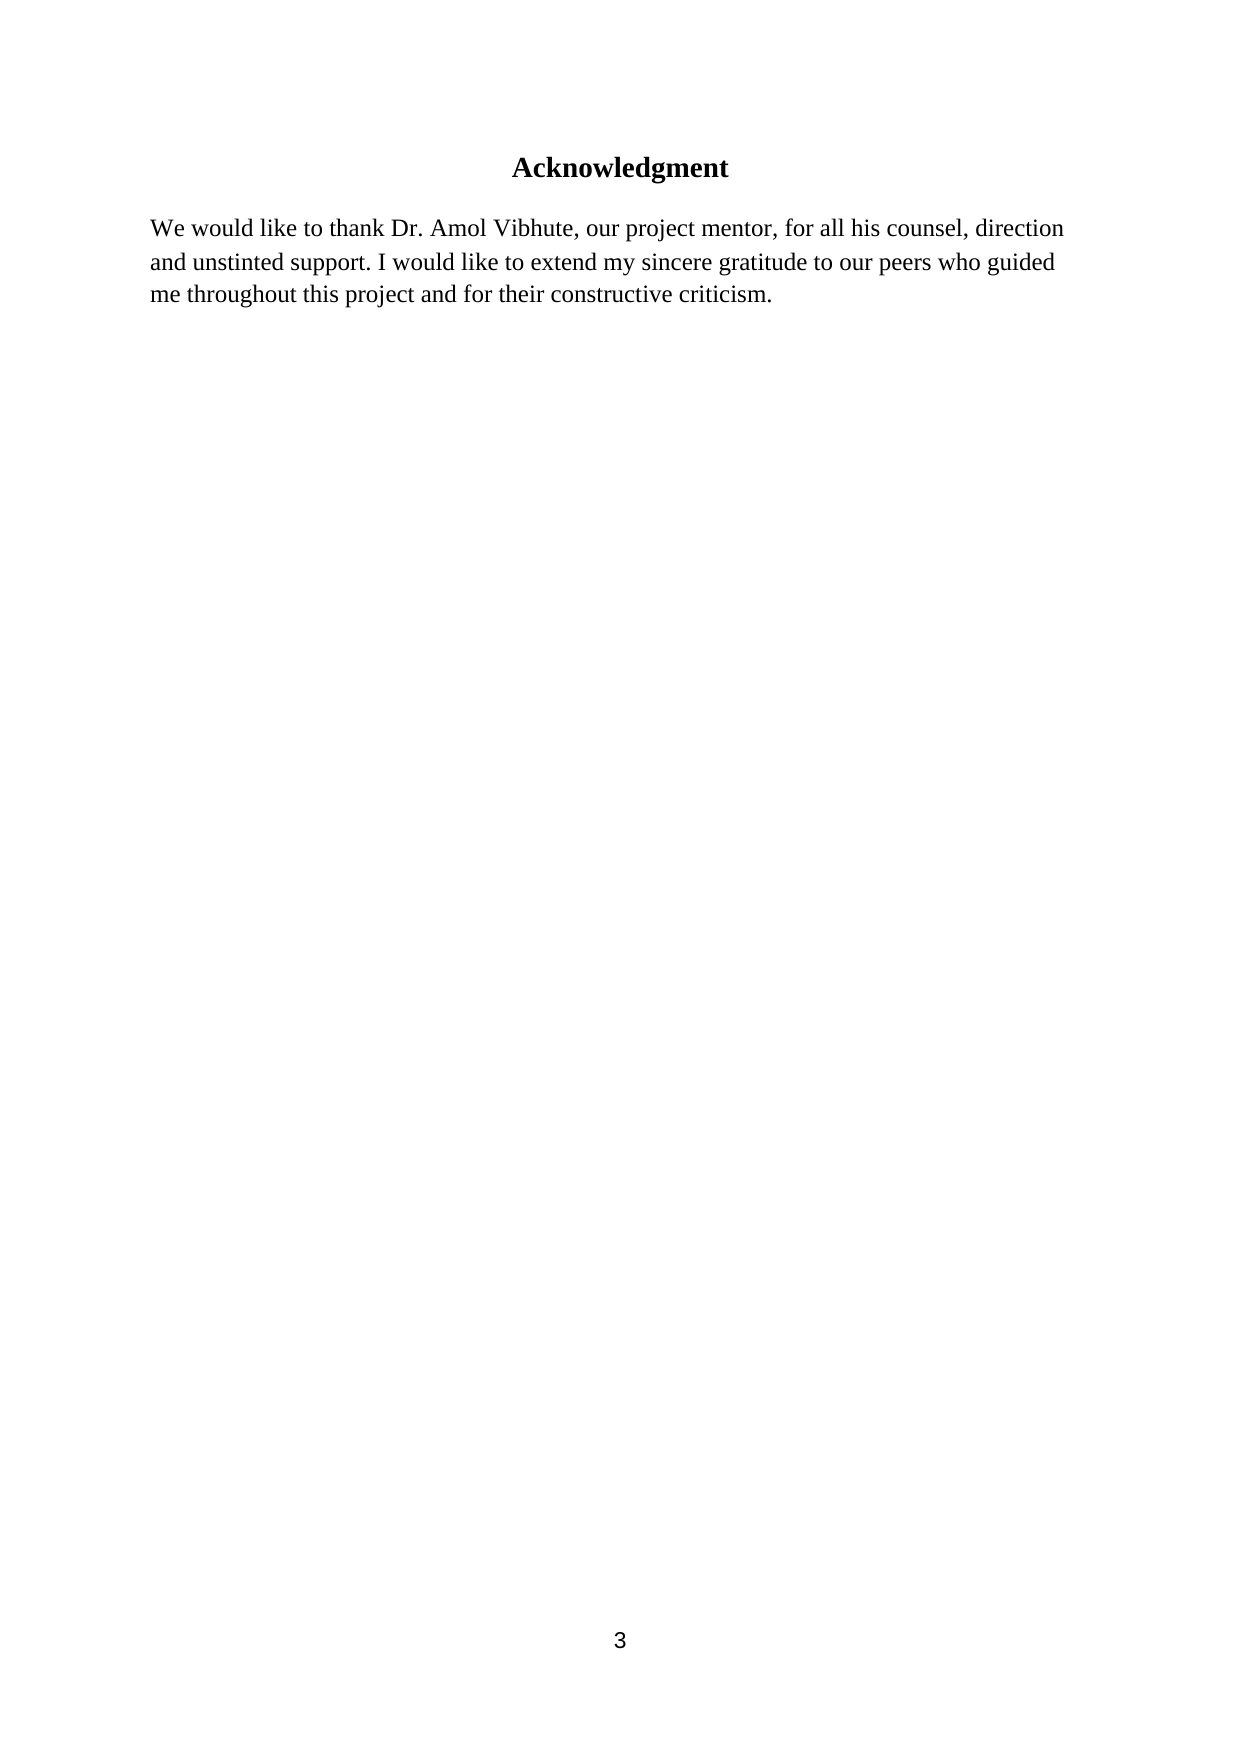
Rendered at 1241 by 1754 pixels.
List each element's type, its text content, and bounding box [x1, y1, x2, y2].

subtitle We would like to thank Dr. Amol Vibhute, our project mentor, for all his counsel, direction and unstinted support. I would like to extend my sincere gratitude to our peers who guided me throughout this project and for their constructive criticism. [150, 213, 1090, 308]
subtitle Acknowledgment [150, 150, 1090, 183]
